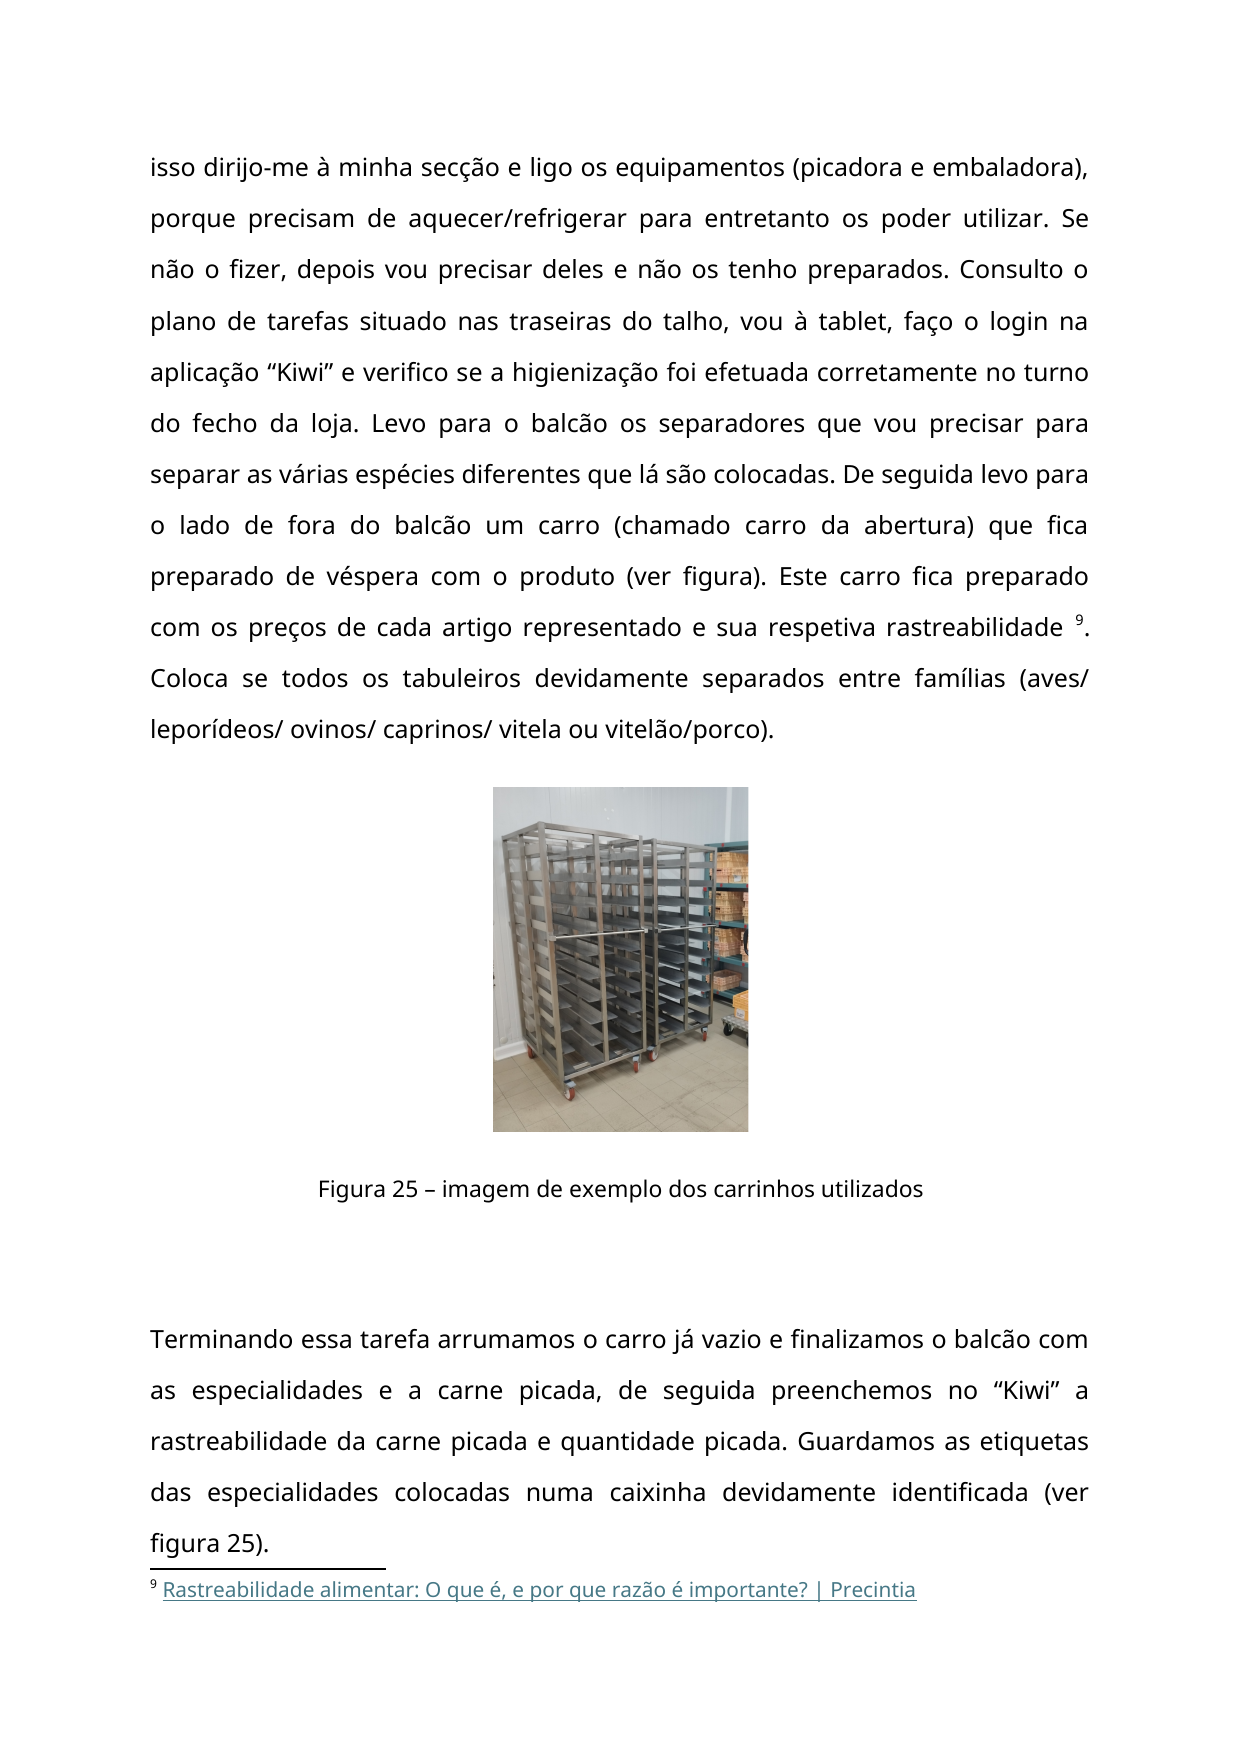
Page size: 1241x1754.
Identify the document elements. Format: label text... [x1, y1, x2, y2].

picture [493, 787, 749, 1132]
text Terminando essa tarefa arrumamos o carro já vazio e finalizamos o balcão com as especialidades e a carne picada, de seguida preenchemos no “Kiwi” a rastreabilidade da carne picada e quantidade picada. Guardamos as etiquetas das especialidades colocadas numa caixinha devidamente identificada (ver figura 25). [150, 1321, 1090, 1559]
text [150, 150, 1090, 746]
text Figura 25 – imagem de exemplo dos carrinhos utilizados [150, 1173, 1090, 1205]
